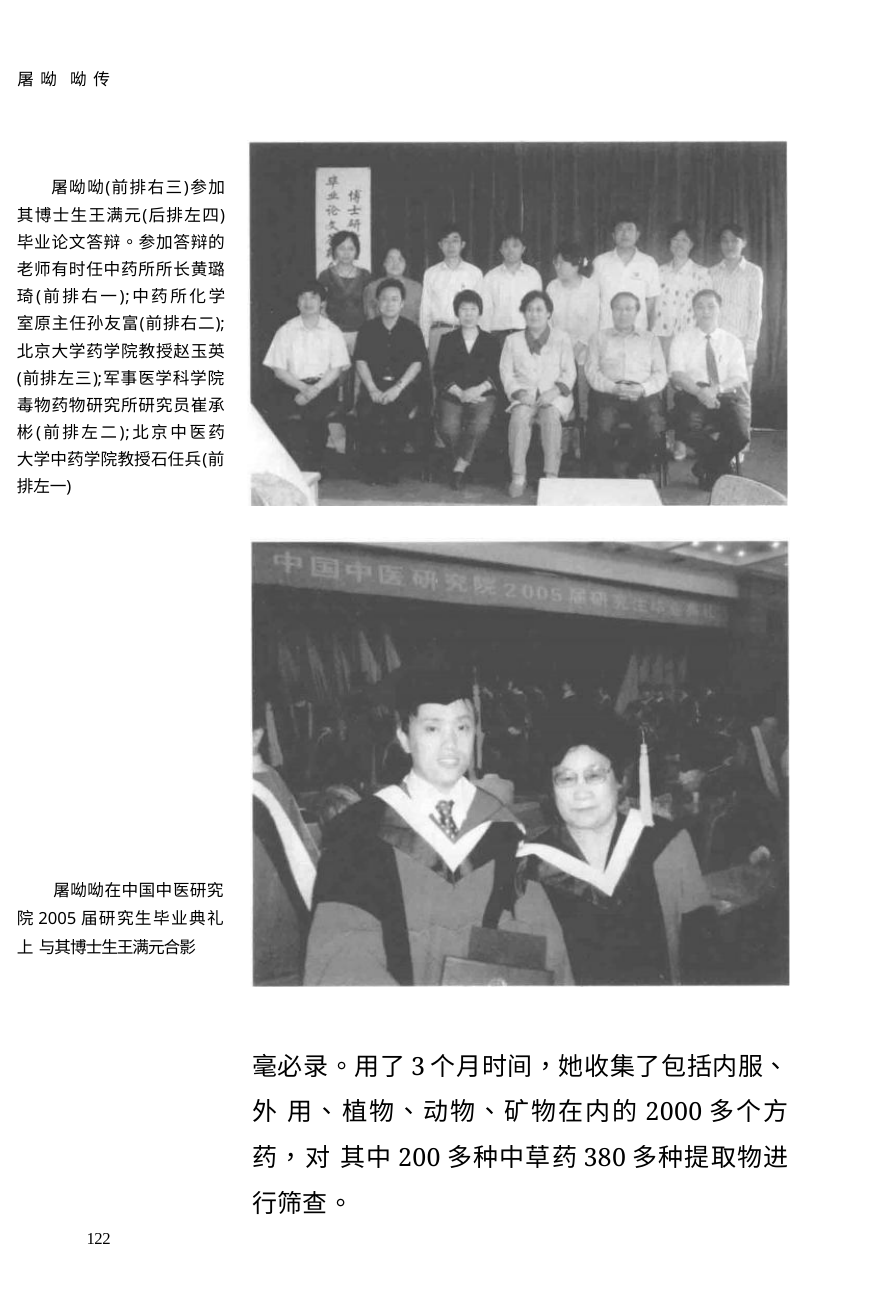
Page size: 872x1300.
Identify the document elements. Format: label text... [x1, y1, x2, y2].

picture [246, 140, 788, 506]
picture [250, 537, 790, 987]
text 屠呦呦(前排右三)参加 其博士生王满元(后排左四) 毕业论文答辩。参加答辩的 老师有时任中药所所长黄璐 琦(前排右一);中药所化学 室原主任孙友富(前排右二); 北京大学药学院教授赵玉英 (前排左三);军事医学科学院 毒物药物研究所研究员崔承 彬(前排左二);北京中医药 大学中药学院教授石任兵(前 排左一) [17, 176, 225, 498]
text 毫必录。用了3个月时间，她收集了包括内服、外 用、植物、动物、矿物在内的2000多个方药，对 其中200多种中草药380多种提取物进行筛查。 [252, 1048, 789, 1220]
text 屠 呦 呦 传 [17, 69, 790, 89]
text 屠呦呦在中国中医研究 院2005届研究生毕业典礼上 与其博士生王满元合影 [17, 878, 224, 958]
